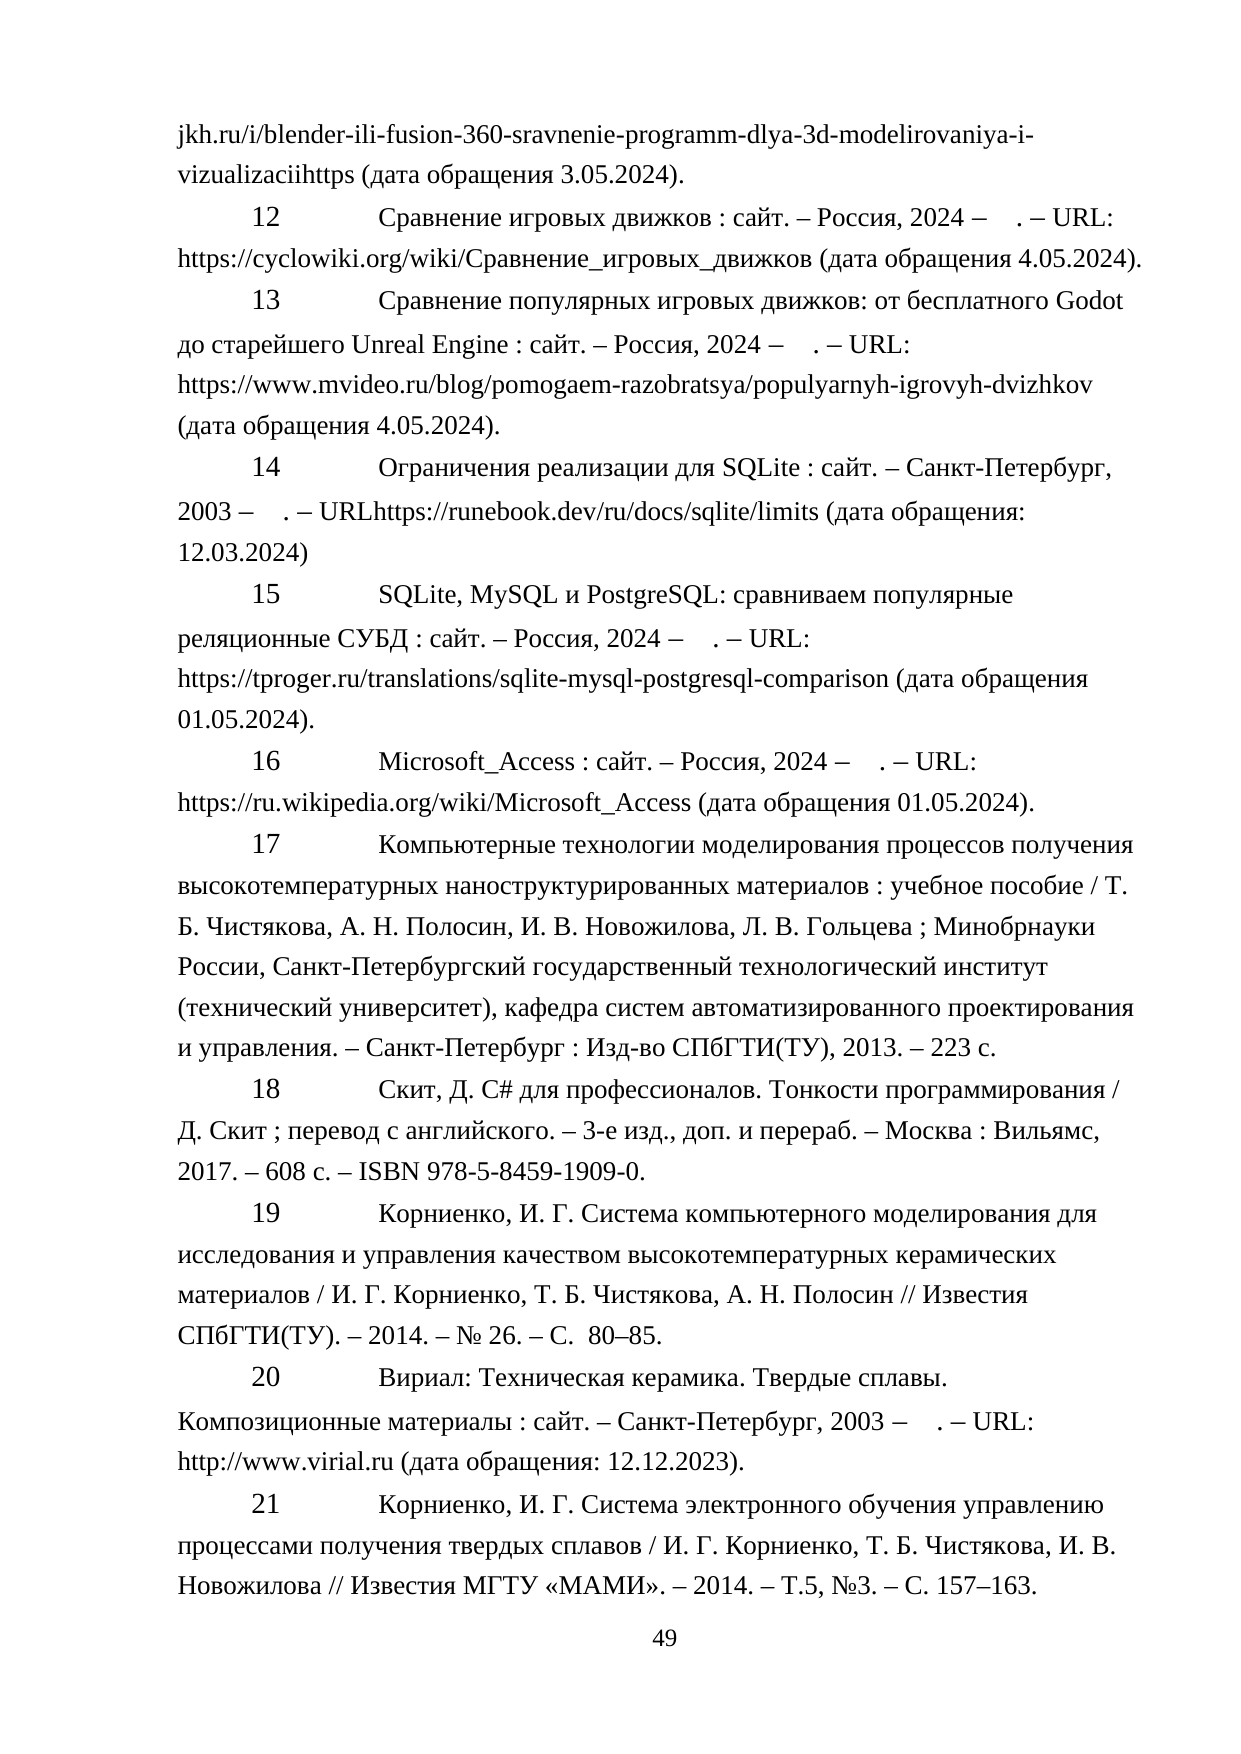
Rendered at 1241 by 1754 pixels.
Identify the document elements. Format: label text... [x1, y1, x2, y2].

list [177, 118, 1152, 190]
list Microsoft_Access : сайт. – Россия, 2024 – . – URL: https://ru.wikipedia.org/wiki/Microsoft_Access (дата обращения 01.05.2024). [177, 743, 1152, 817]
list Ограничения реализации для SQLite : сайт. – Санкт-Петербург, 2003 – . – URLhttps://runebook.dev/ru/docs/sqlite/limits (дата обращения: 12.03.2024) [177, 449, 1152, 567]
list Скит, Д. C# для профессионалов. Тонкости программирования / Д. Скит ; перевод с английского. – 3-е изд., доп. и перераб. – Москва : Вильямс, 2017. – 608 с. – ISBN 978-5-8459-1909-0. [177, 1071, 1152, 1186]
list Корниенко, И. Г. Система электронного обучения управлению процессами получения твердых сплавов / И. Г. Корниенко, Т. Б. Чистякова, И. В. Новожилова // Известия МГТУ «МАМИ». – 2014. – Т.5, №3. – С. 157–163. [177, 1486, 1152, 1600]
list Корниенко, И. Г. Система компьютерного моделирования для исследования и управления качеством высокотемпературных керамических материалов / И. Г. Корниенко, Т. Б. Чистякова, А. Н. Полосин // Известия СПбГТИ(ТУ). – 2014. – № 26. – С. 80–85. [177, 1195, 1152, 1350]
list Компьютерные технологии моделирования процессов получения высокотемпературных наноструктурированных материалов : учебное пособие / Т. Б. Чистякова, А. Н. Полосин, И. В. Новожилова, Л. В. Гольцева ; Минобрнауки России, Санкт-Петербургский государственный технологический институт (технический университет), кафедра систем автоматизированного проектирования и управления. – Санкт-Петербург : Изд-во СПбГТИ(ТУ), 2013. – 223 с. [177, 827, 1152, 1062]
list Сравнение популярных игровых движков: от бесплатного Godot до старейшего Unreal Engine : сайт. – Россия, 2024 – . – URL: https://www.mvideo.ru/blog/pomogaem-razobratsya/populyarnyh-igrovyh-dvizhkov (дата обращения 4.05.2024). [177, 282, 1152, 440]
list SQLite, MySQL и PostgreSQL: сравниваем популярные реляционные СУБД : сайт. – Россия, 2024 – . – URL: https://tproger.ru/translations/sqlite-mysql-postgresql-comparison (дата обращения 01.05.2024). [177, 576, 1152, 734]
list Сравнение игровых движков : сайт. – Россия, 2024 – . – URL: https://cyclowiki.org/wiki/Сравнение_игровых_движков (дата обращения 4.05.2024). [177, 199, 1152, 273]
list Вириал: Техническая керамика. Твердые сплавы. Композиционные материалы : сайт. – Санкт-Петербург, 2003 – . – URL: http://www.virial.ru (дата обращения: 12.12.2023). [177, 1359, 1152, 1477]
